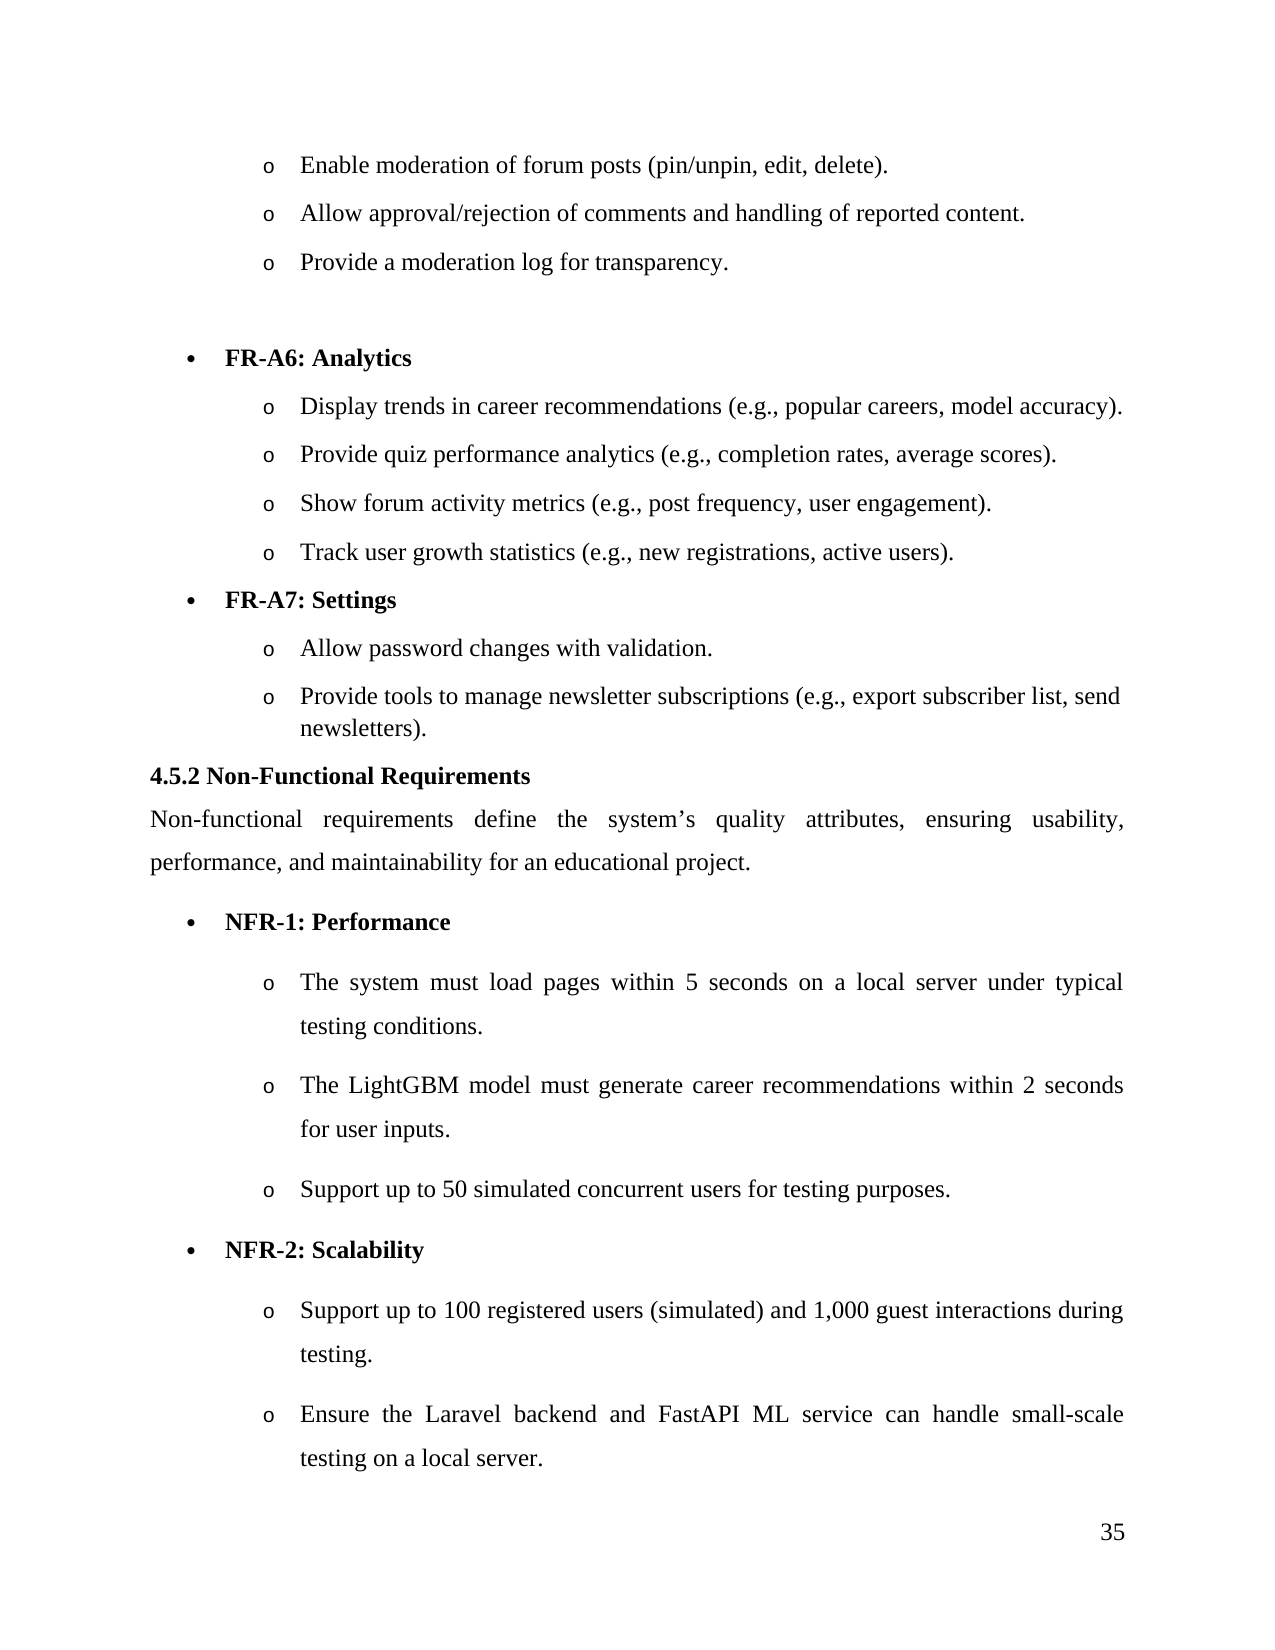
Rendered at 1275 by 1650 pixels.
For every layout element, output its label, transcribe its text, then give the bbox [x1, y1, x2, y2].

list Support up to 100 registered users (simulated) and 1,000 guest interactions during testing. [262, 1295, 1125, 1368]
text Non-functional requirements define the system’s quality attributes, ensuring usability, performance, and maintainability for an educational project. [150, 804, 1125, 876]
list Display trends in career recommendations (e.g., popular careers, model accuracy). [262, 391, 1125, 421]
list The LightGBM model must generate career recommendations within 2 seconds for user inputs. [262, 1071, 1125, 1143]
list Track user growth statistics (e.g., new registrations, active users). [262, 537, 1125, 566]
list Allow password changes with validation. [262, 633, 1125, 662]
list Support up to 50 simulated concurrent users for testing purposes. [262, 1174, 1125, 1204]
list NFR-2: Scalability [187, 1235, 1125, 1264]
list The system must load pages within 5 seconds on a local server under typical testing conditions. [262, 967, 1125, 1039]
list Provide a moderation log for transparency. [262, 247, 1125, 277]
list FR-A7: Settings [187, 585, 1125, 614]
list Enable moderation of forum posts (pin/unpin, edit, delete). [262, 150, 1125, 179]
list Provide tools to manage newsletter subscriptions (e.g., export subscriber list, send newsletters). [262, 681, 1125, 742]
list Ensure the Laravel backend and FastAPI ML service can handle small-scale testing on a local server. [262, 1399, 1125, 1472]
subtitle 4.5.2 Non-Functional Requirements [150, 761, 1125, 790]
list FR-A6: Analytics [187, 343, 1125, 372]
list Show forum activity metrics (e.g., post frequency, user engagement). [262, 488, 1125, 518]
list Provide quiz performance analytics (e.g., completion rates, average scores). [262, 439, 1125, 469]
list NFR-1: Performance [187, 907, 1125, 936]
list Allow approval/rejection of comments and handling of reported content. [262, 198, 1125, 228]
